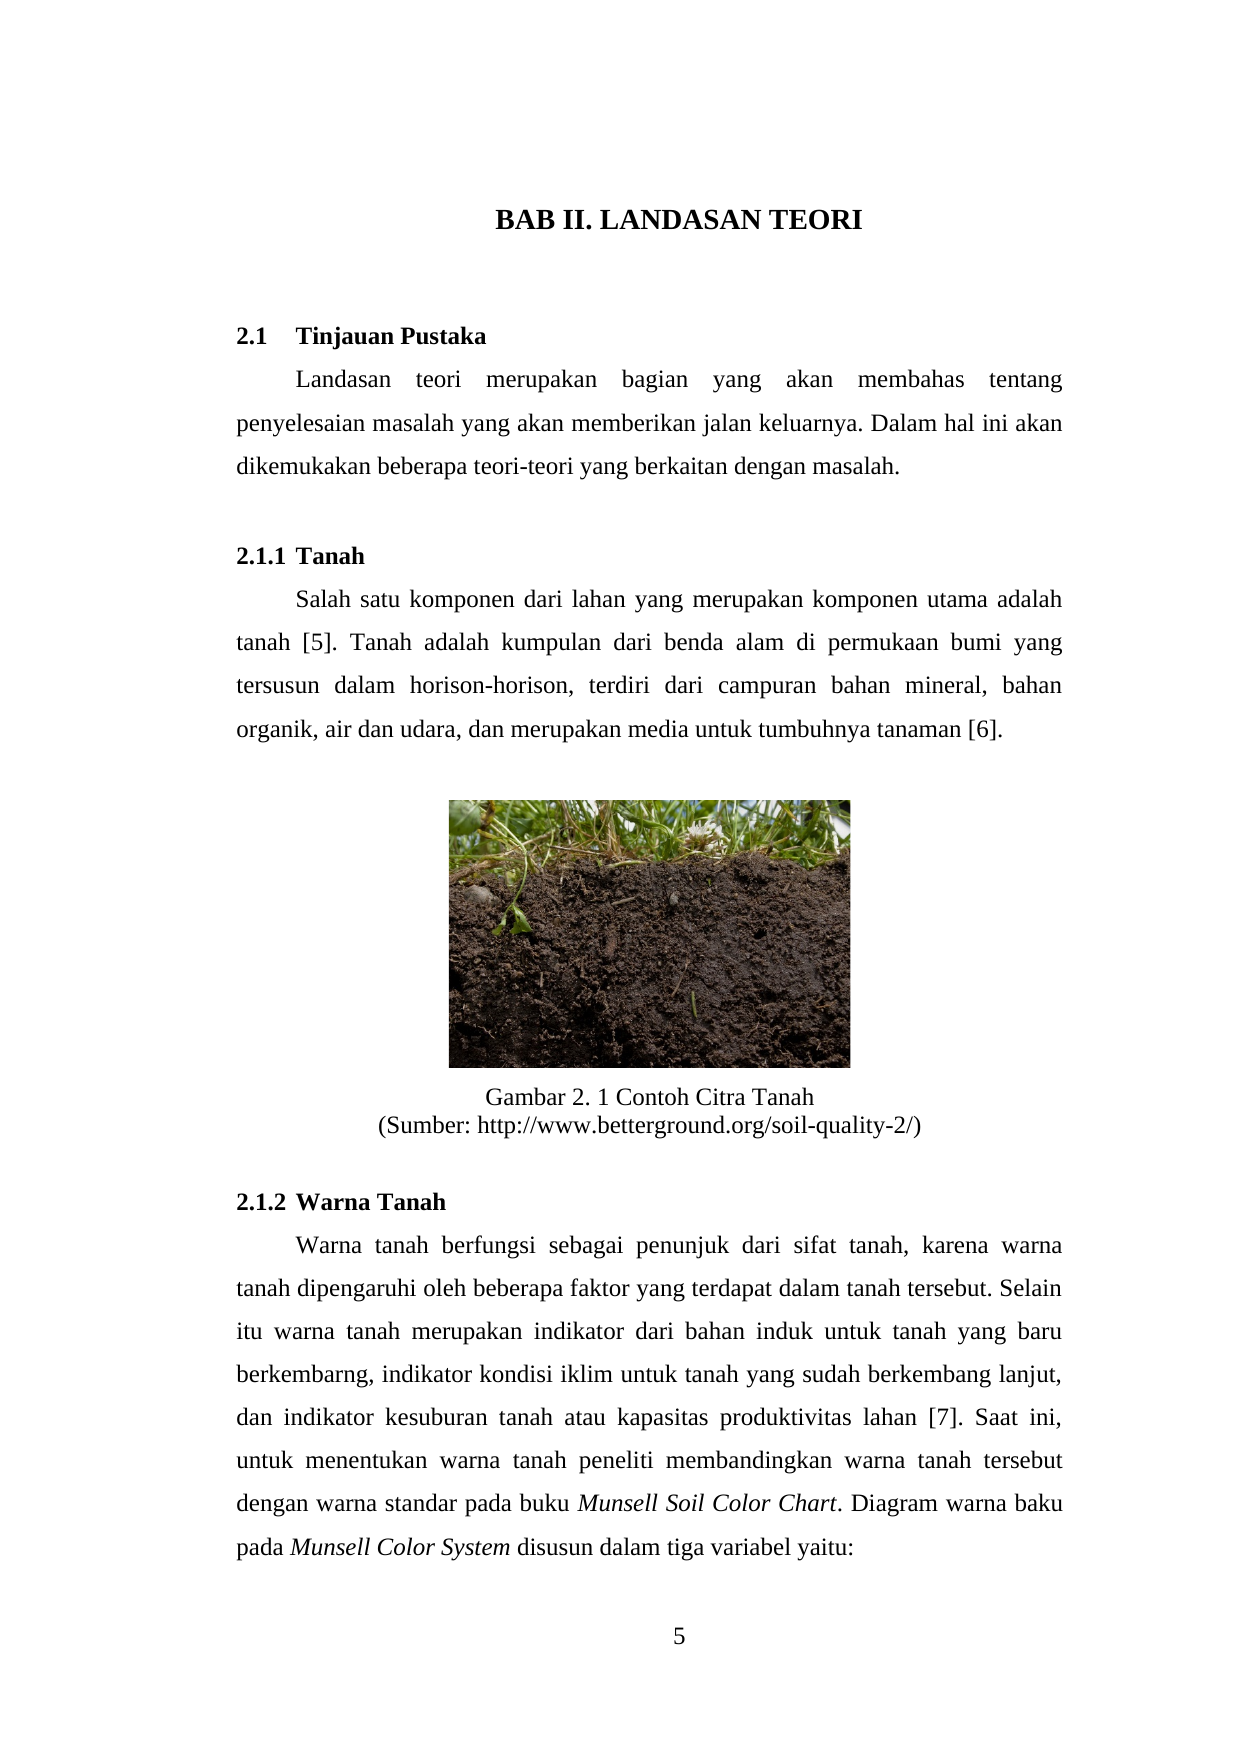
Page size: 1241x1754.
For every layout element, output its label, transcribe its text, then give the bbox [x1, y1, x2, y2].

text Landasan teori merupakan bagian yang akan membahas tentang penyelesaian masalah yang akan memberikan jalan keluarnya. Dalam hal ini akan dikemukakan beberapa teori-teori yang berkaitan dengan masalah. [236, 364, 1063, 479]
subtitle Tanah [236, 541, 1063, 570]
picture [448, 800, 851, 1068]
subtitle BAB II. LANDASAN TEORI [236, 202, 1063, 236]
subtitle Tinjauan Pustaka [236, 321, 1063, 350]
subtitle Warna Tanah [236, 1187, 1063, 1215]
text Gambar 2. 1 Contoh Citra Tanah [236, 1082, 1063, 1111]
text Warna tanah berfungsi sebagai penunjuk dari sifat tanah, karena warna tanah dipengaruhi oleh beberapa faktor yang terdapat dalam tanah tersebut. Selain itu warna tanah merupakan indikator dari bahan induk untuk tanah yang baru berkembarng, indikator kondisi iklim untuk tanah yang sudah berkembang lanjut, dan indikator kesuburan tanah atau kapasitas produktivitas lahan [7]. Saat ini, untuk menentukan warna tanah peneliti membandingkan warna tanah tersebut dengan warna standar pada buku Munsell Soil Color Chart. Diagram warna baku pada Munsell Color System disusun dalam tiga variabel yaitu: [236, 1230, 1063, 1560]
text Salah satu komponen dari lahan yang merupakan komponen utama adalah tanah [5]. Tanah adalah kumpulan dari benda alam di permukaan bumi yang tersusun dalam horison-horison, terdiri dari campuran bahan mineral, bahan organik, air dan udara, dan merupakan media untuk tumbuhnya tanaman [6]. [236, 584, 1063, 742]
text (Sumber: http://www.betterground.org/soil-quality-2/) [236, 1111, 1063, 1139]
